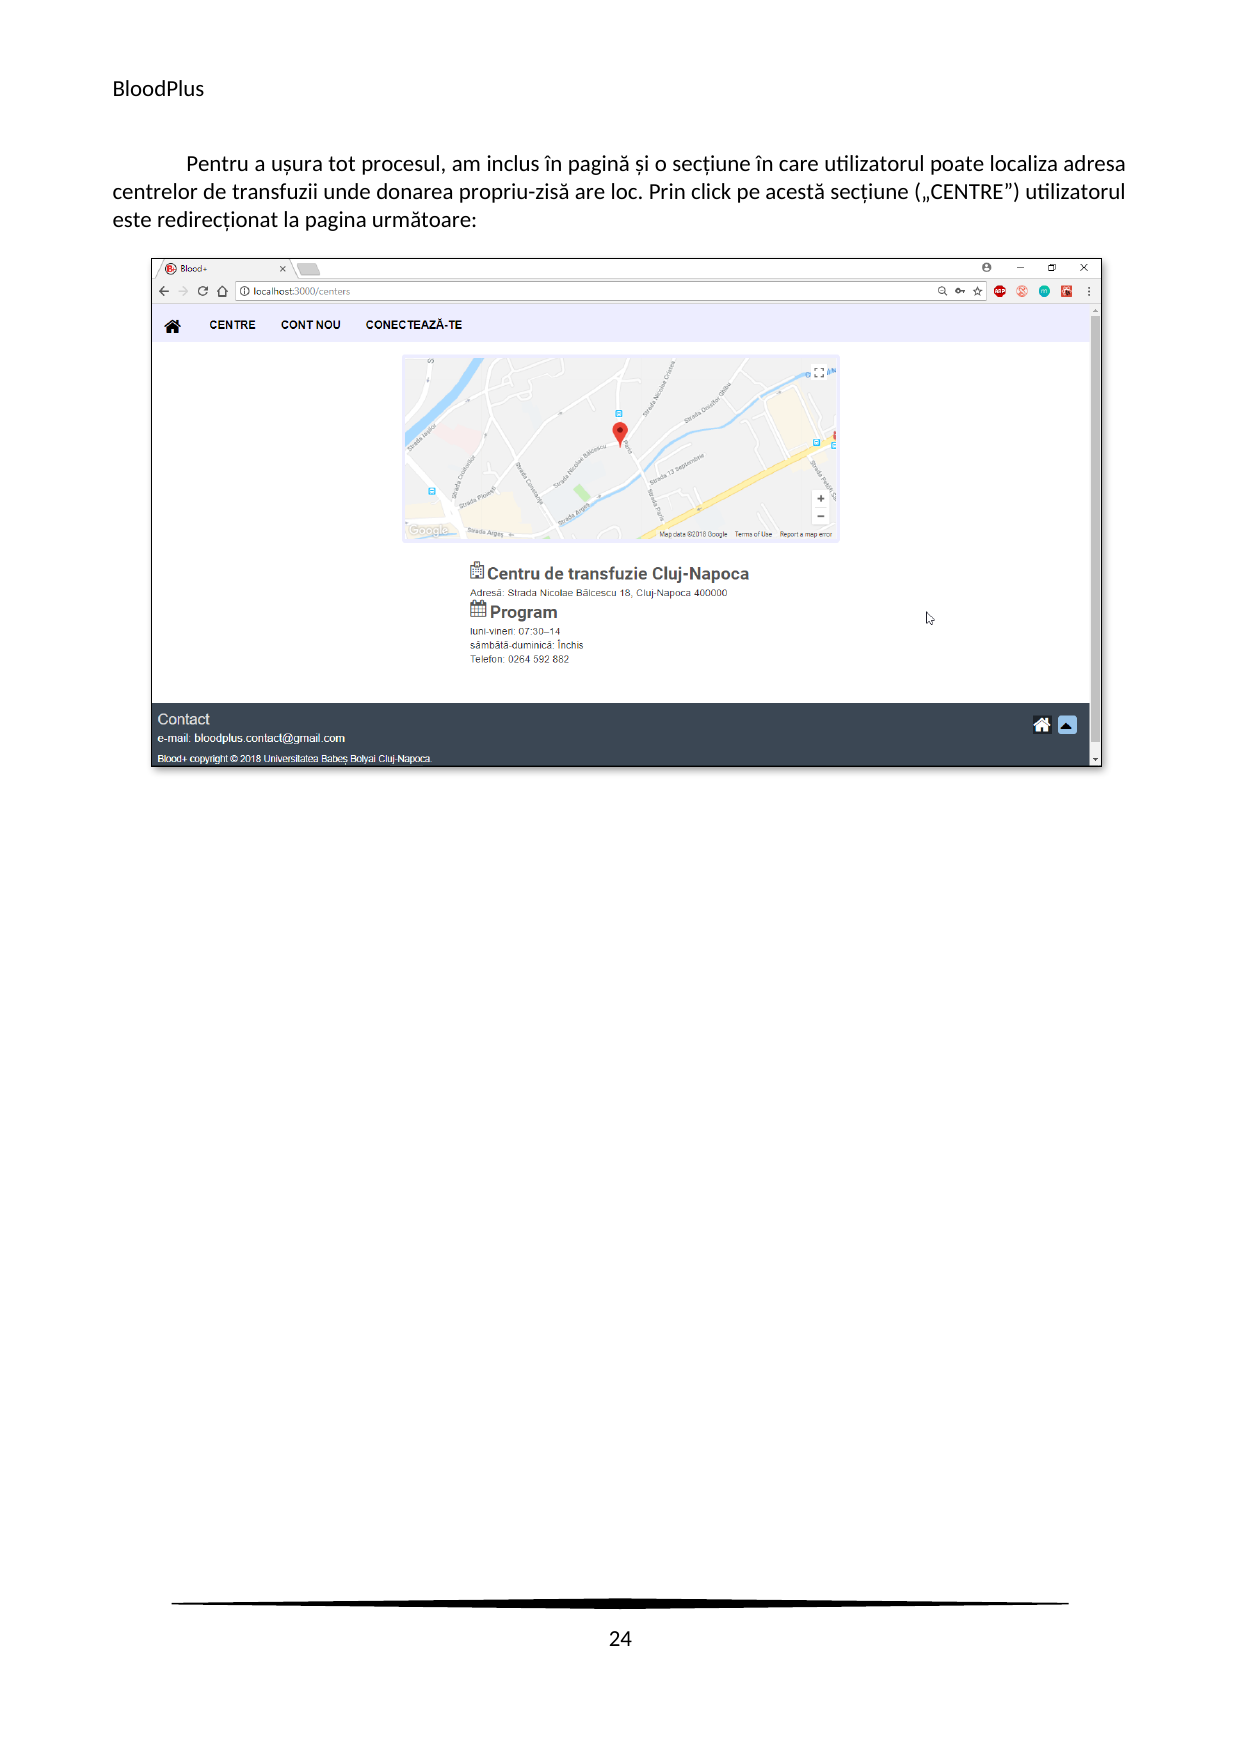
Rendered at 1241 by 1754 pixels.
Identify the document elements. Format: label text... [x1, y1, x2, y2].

text Pentru a uşura tot procesul, am inclus în pagină şi o secţiune în care utilizatorul poate localiza adresa centrelor de transfuzii unde donarea propriu-zisă are loc. Prin click pe acestă secţiune („CENTRE”) utilizatorul este redirecţionat la pagina următoare: [112, 149, 1128, 233]
picture [152, 259, 1101, 766]
